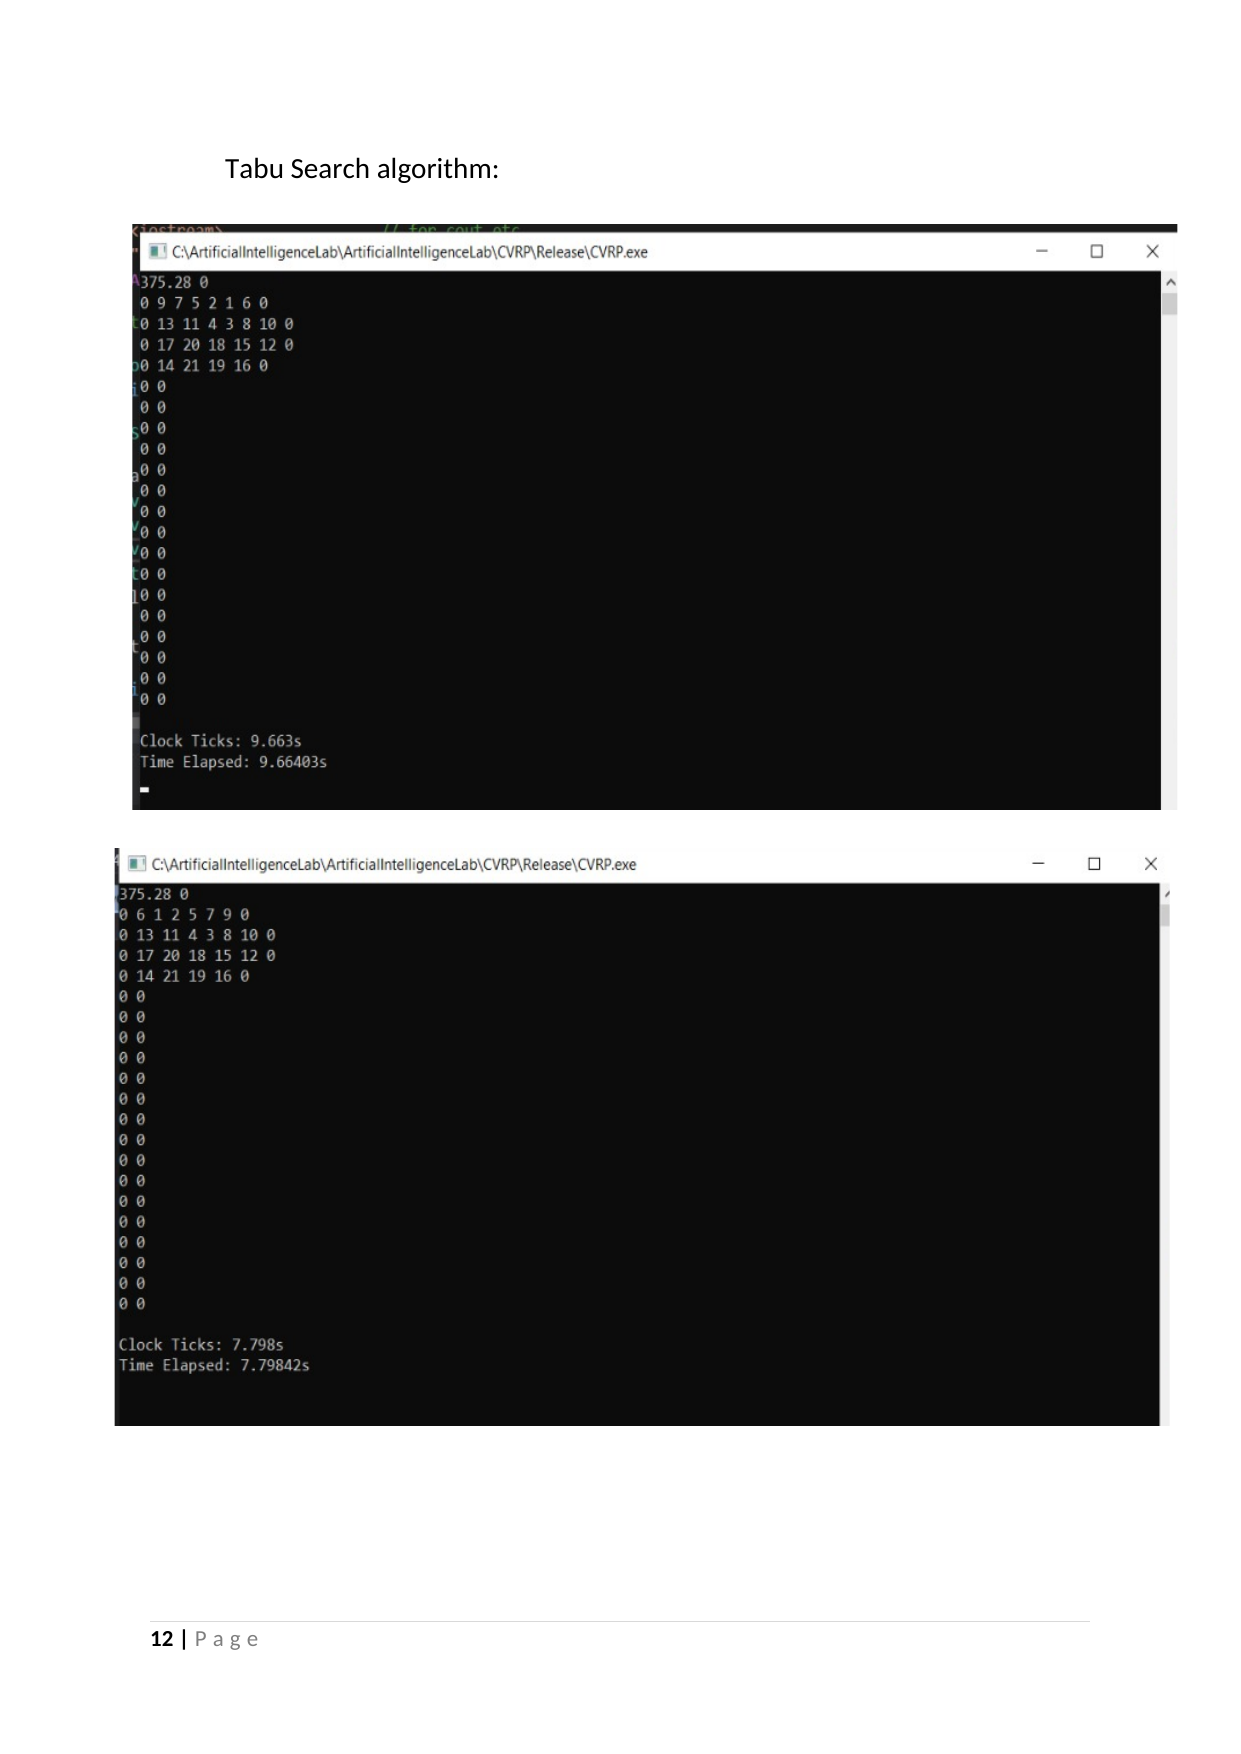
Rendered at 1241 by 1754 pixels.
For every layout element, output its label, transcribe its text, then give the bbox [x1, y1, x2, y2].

picture [132, 224, 1178, 810]
picture [114, 848, 1170, 1426]
list Tabu Search algorithm: [225, 150, 1090, 186]
